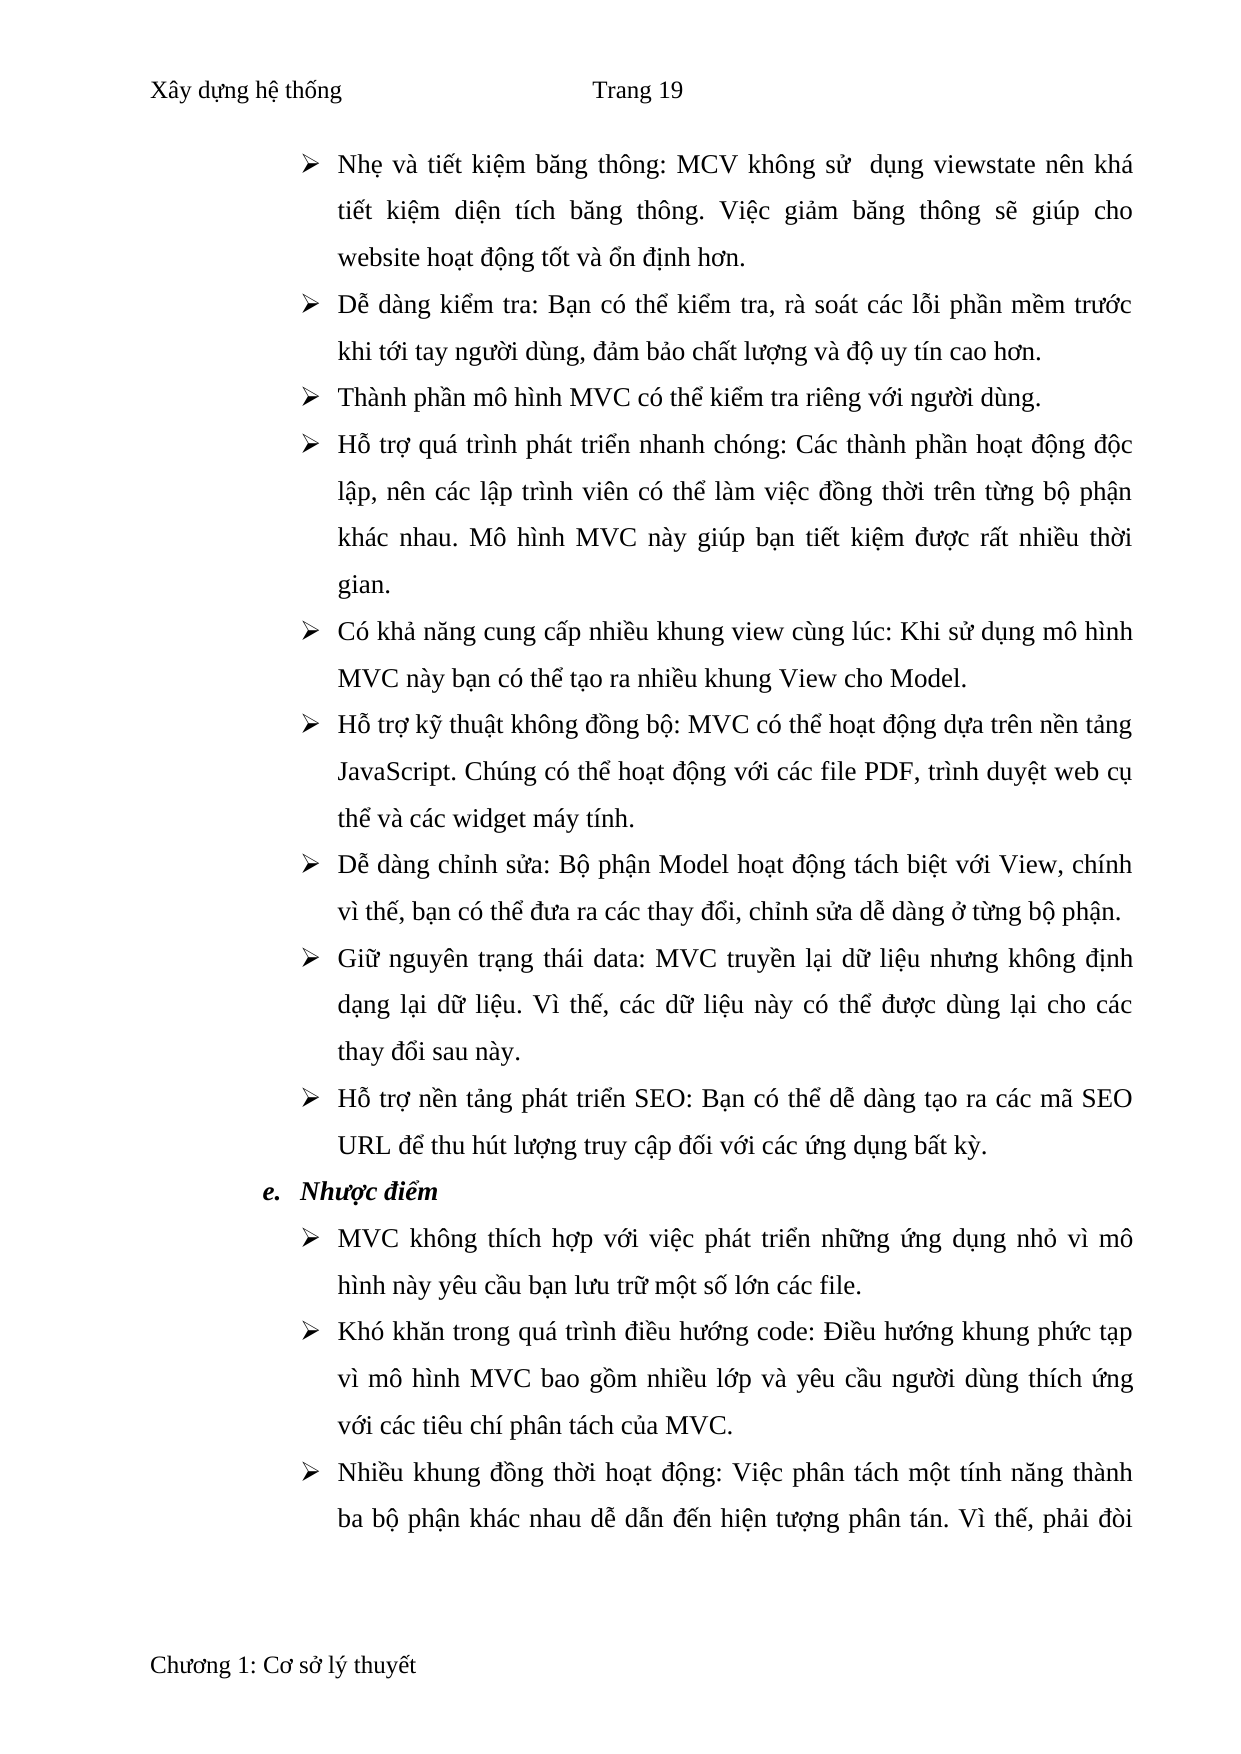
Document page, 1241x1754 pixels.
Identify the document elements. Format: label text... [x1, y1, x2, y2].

list Giữ nguyên trạng thái data: MVC truyền lại dữ liệu nhưng không định dạng lại dữ liệu. Vì thế, các dữ liệu này có thể được dùng lại cho các thay đổi sau này. [300, 942, 1134, 1066]
list Nhẹ và tiết kiệm băng thông: MCV không sử dụng viewstate nên khá tiết kiệm diện tích băng thông. Việc giảm băng thông sẽ giúp cho website hoạt động tốt và ổn định hơn. [300, 148, 1134, 272]
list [300, 1456, 1134, 1533]
list Hỗ trợ nền tảng phát triển SEO: Bạn có thể dễ dàng tạo ra các mã SEO URL để thu hút lượng truy cập đối với các ứng dụng bất kỳ. [300, 1082, 1134, 1160]
list Hỗ trợ quá trình phát triển nhanh chóng: Các thành phần hoạt động độc lập, nên các lập trình viên có thể làm việc đồng thời trên từng bộ phận khác nhau. Mô hình MVC này giúp bạn tiết kiệm được rất nhiều thời gian. [300, 428, 1134, 599]
list MVC không thích hợp với việc phát triển những ứng dụng nhỏ vì mô hình này yêu cầu bạn lưu trữ một số lớn các file. [300, 1222, 1134, 1300]
list Hỗ trợ kỹ thuật không đồng bộ: MVC có thể hoạt động dựa trên nền tảng JavaScript. Chúng có thể hoạt động với các file PDF, trình duyệt web cụ thể và các widget máy tính. [300, 708, 1134, 833]
list Khó khăn trong quá trình điều hướng code: Điều hướng khung phức tạp vì mô hình MVC bao gồm nhiều lớp và yêu cầu người dùng thích ứng với các tiêu chí phân tách của MVC. [300, 1316, 1134, 1440]
list Thành phần mô hình MVC có thể kiểm tra riêng với người dùng. [300, 381, 1134, 412]
list Có khả năng cung cấp nhiều khung view cùng lúc: Khi sử dụng mô hình MVC này bạn có thể tạo ra nhiều khung View cho Model. [300, 615, 1134, 693]
list Dễ dàng chỉnh sửa: Bộ phận Model hoạt động tách biệt với View, chính vì thế, bạn có thể đưa ra các thay đổi, chỉnh sửa dễ dàng ở từng bộ phận. [300, 848, 1134, 926]
list Dễ dàng kiểm tra: Bạn có thể kiểm tra, rà soát các lỗi phần mềm trước khi tới tay người dùng, đảm bảo chất lượng và độ uy tín cao hơn. [300, 288, 1134, 366]
list Nhược điểm [262, 1175, 1134, 1207]
